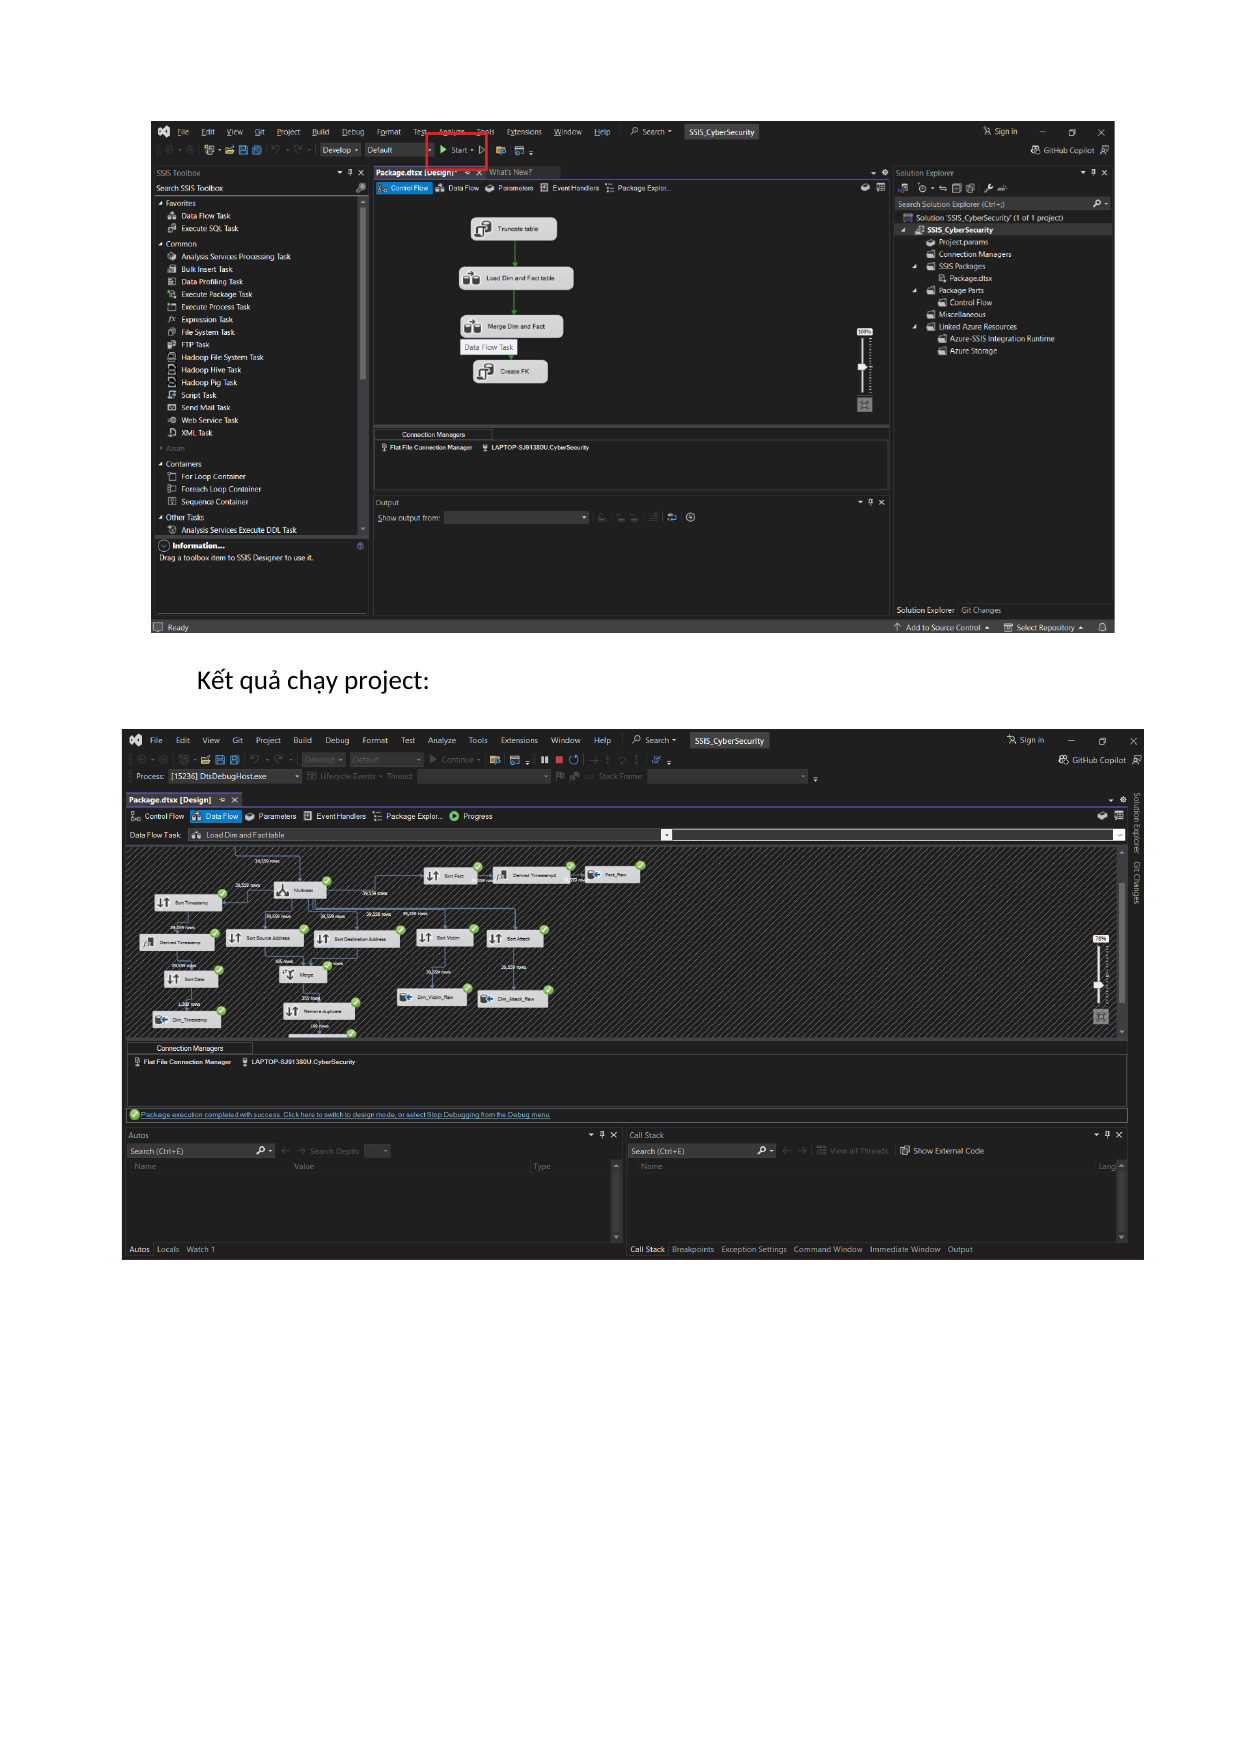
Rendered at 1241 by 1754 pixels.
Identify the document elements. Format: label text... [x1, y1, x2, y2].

text Kết quả chạy project: [122, 663, 1144, 697]
picture [151, 121, 1115, 633]
picture [121, 729, 1144, 1260]
